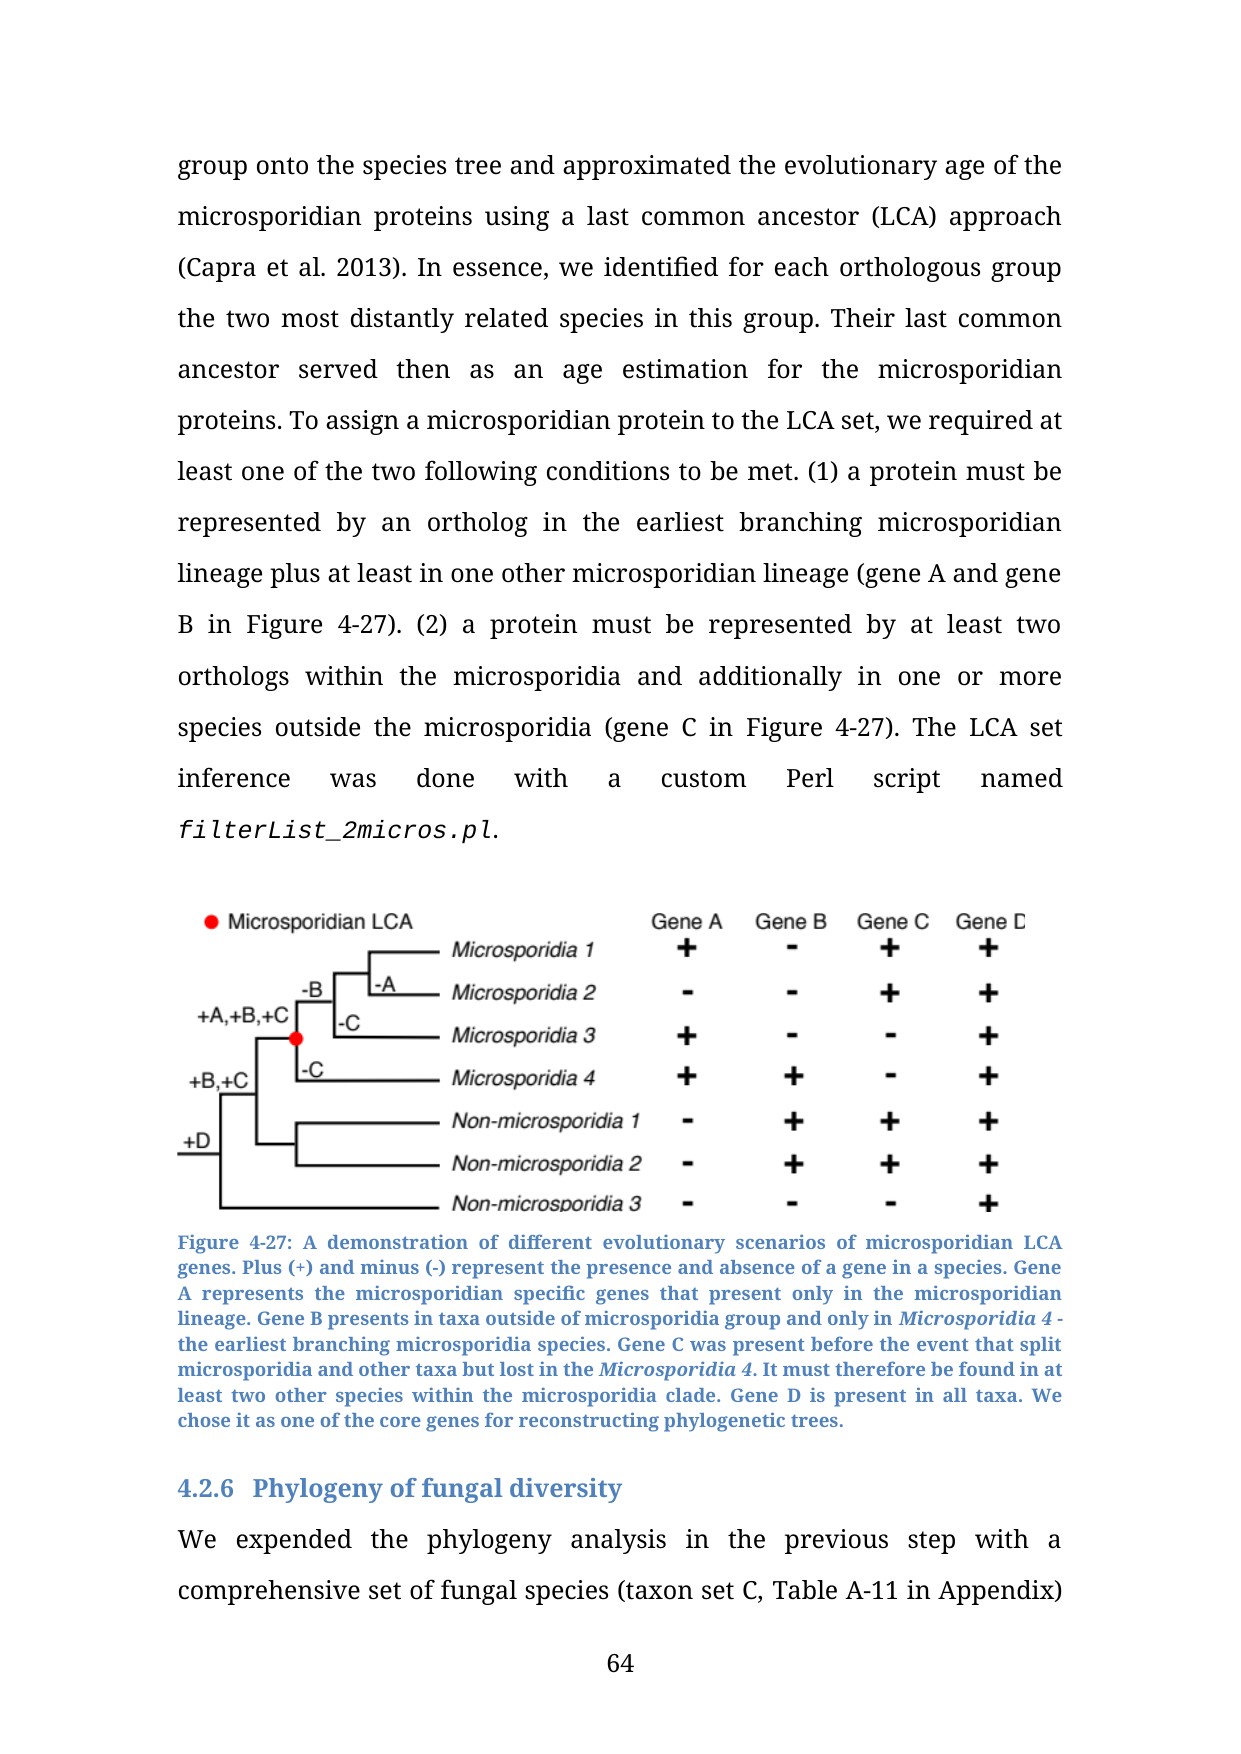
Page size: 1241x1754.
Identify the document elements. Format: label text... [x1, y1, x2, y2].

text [177, 148, 1063, 846]
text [177, 1522, 1063, 1607]
subtitle Phylogeny of fungal diversity [177, 1471, 1063, 1505]
